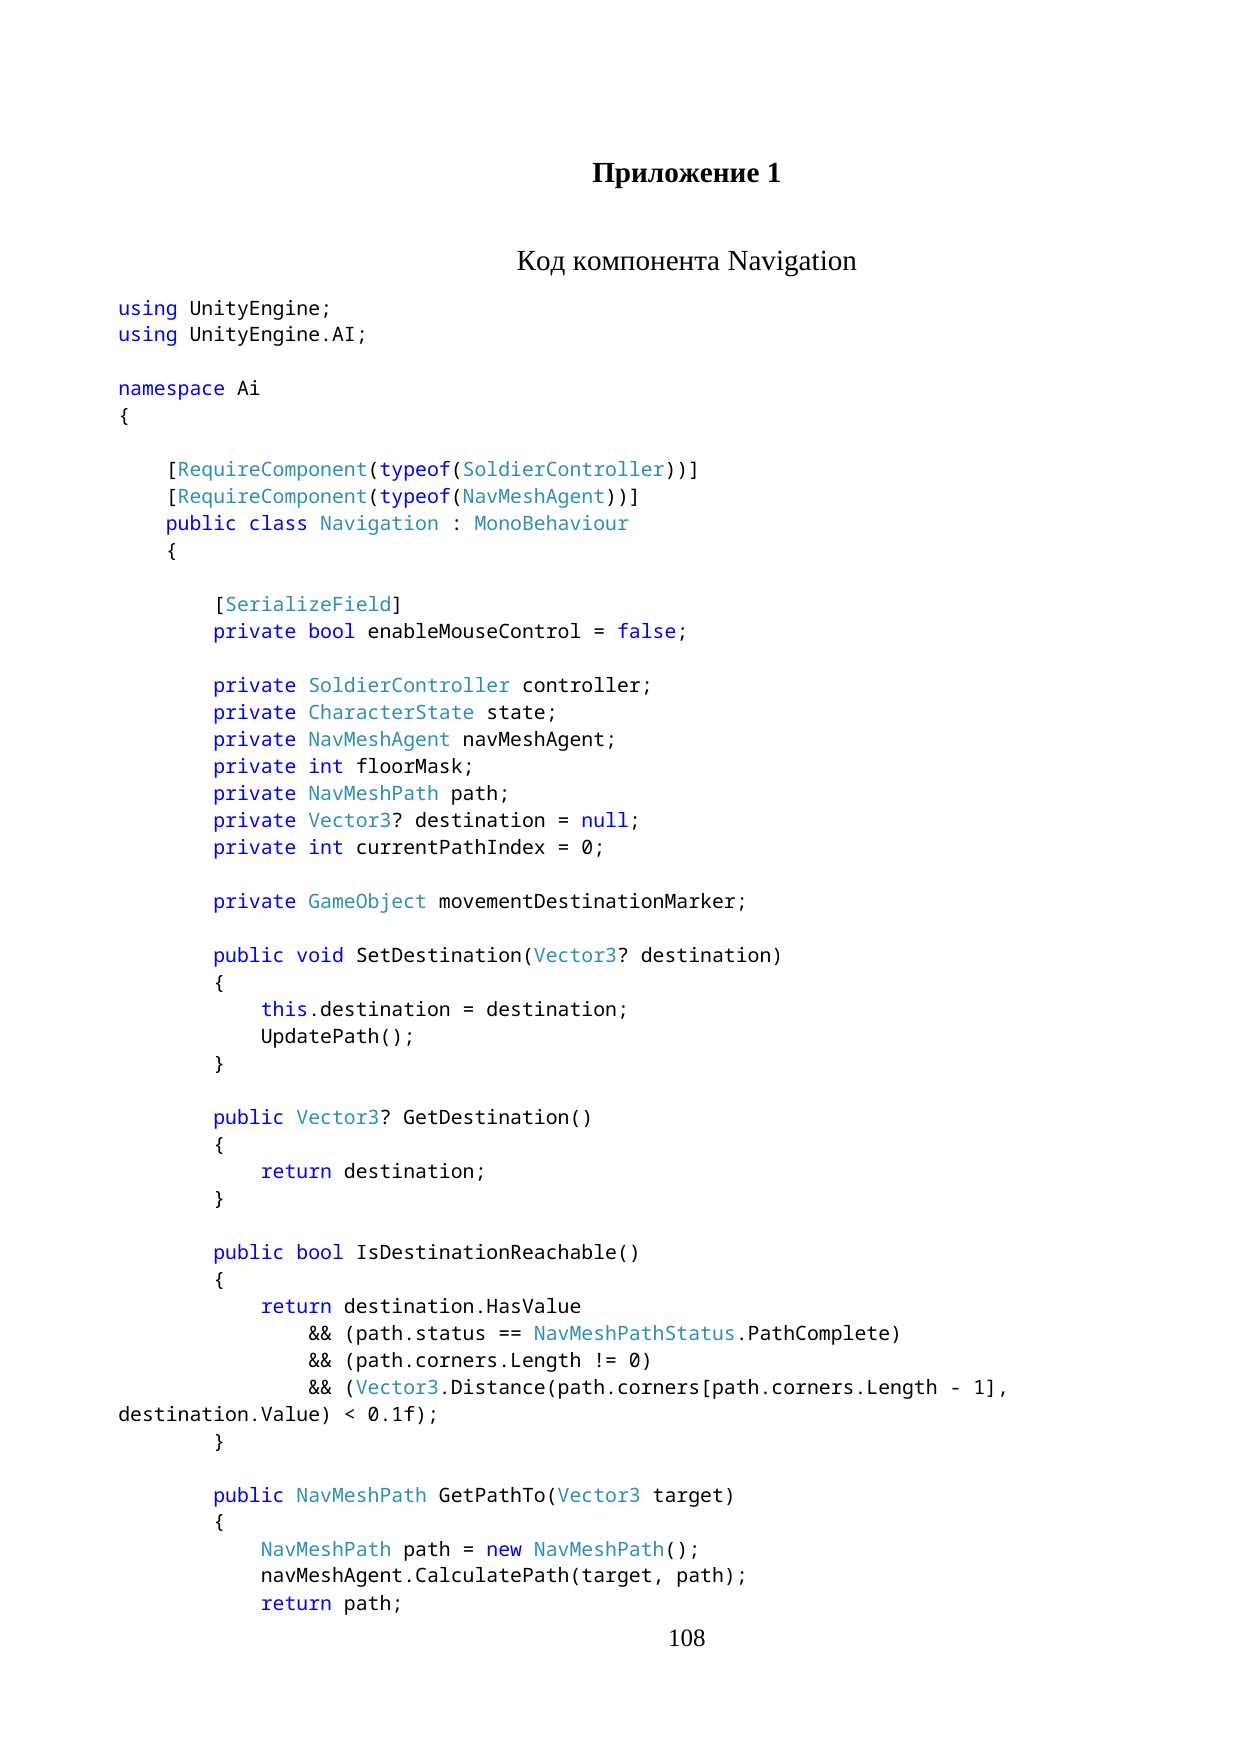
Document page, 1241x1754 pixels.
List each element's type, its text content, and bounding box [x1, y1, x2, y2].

text UpdatePath(); [118, 1022, 1181, 1049]
text public bool IsDestinationReachable() [118, 1238, 1181, 1265]
text && (path.status == NavMeshPathStatus.PathComplete) [118, 1319, 1181, 1346]
text navMeshAgent.CalculatePath(target, path); [118, 1562, 1181, 1589]
text private bool enableMouseControl = false; [118, 617, 1181, 644]
text { [118, 537, 1181, 563]
text Код компонента Navigation [118, 243, 1181, 277]
text return destination.HasValue [118, 1292, 1181, 1319]
text public Vector3? GetDestination() [118, 1103, 1181, 1130]
text { [118, 402, 1181, 429]
text private int currentPathIndex = 0; [118, 833, 1181, 860]
text return destination; [118, 1157, 1181, 1184]
text public void SetDestination(Vector3? destination) [118, 941, 1181, 968]
text && (Vector3.Distance(path.corners[path.corners.Length - 1], destination.Value) < 0.1f); [118, 1373, 1181, 1427]
text private GameObject movementDestinationMarker; [118, 887, 1181, 914]
text private SoldierController controller; [118, 671, 1181, 698]
text [SerializeField] [118, 591, 1181, 617]
text } [118, 1427, 1181, 1454]
text namespace Ai [118, 375, 1181, 402]
text return path; [118, 1589, 1181, 1616]
subtitle Приложение 1 [192, 156, 1181, 189]
text private NavMeshPath path; [118, 779, 1181, 806]
text private NavMeshAgent navMeshAgent; [118, 725, 1181, 752]
text } [118, 1184, 1181, 1211]
text { [118, 968, 1181, 995]
text private CharacterState state; [118, 698, 1181, 725]
text { [118, 1508, 1181, 1535]
text using UnityEngine; [118, 294, 1181, 321]
text private int floorMask; [118, 752, 1181, 779]
text { [118, 1130, 1181, 1157]
text [RequireComponent(typeof(SoldierController))] [118, 456, 1181, 483]
text } [118, 1049, 1181, 1076]
text { [118, 1265, 1181, 1292]
text private Vector3? destination = null; [118, 806, 1181, 833]
text using UnityEngine.AI; [118, 321, 1181, 348]
text this.destination = destination; [118, 995, 1181, 1022]
text [RequireComponent(typeof(NavMeshAgent))] [118, 483, 1181, 509]
text NavMeshPath path = new NavMeshPath(); [118, 1535, 1181, 1562]
text public class Navigation : MonoBehaviour [118, 509, 1181, 537]
text public NavMeshPath GetPathTo(Vector3 target) [118, 1481, 1181, 1508]
text && (path.corners.Length != 0) [118, 1346, 1181, 1373]
